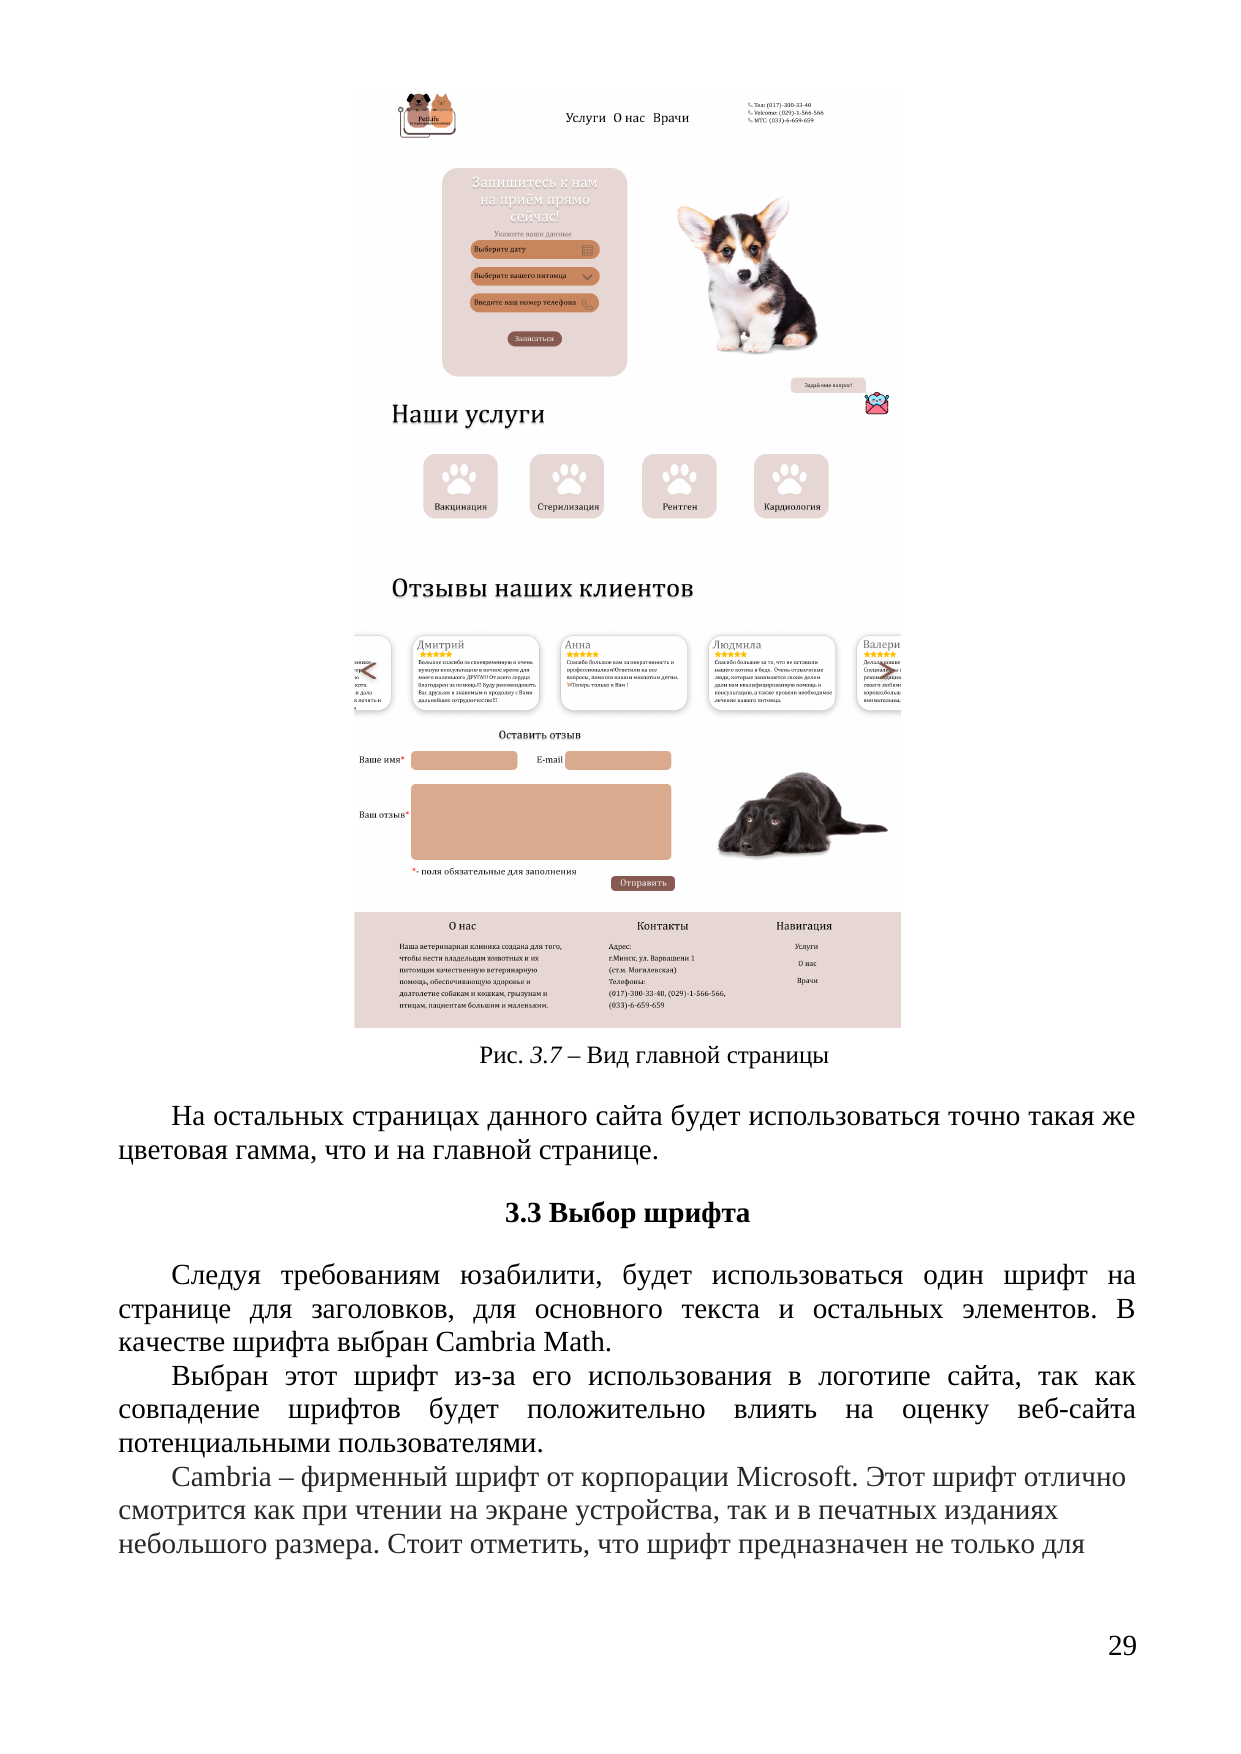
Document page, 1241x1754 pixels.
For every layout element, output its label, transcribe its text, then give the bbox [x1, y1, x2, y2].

subtitle 3.3 Выбор шрифта [118, 1195, 1137, 1228]
picture [354, 88, 901, 1028]
text На остальных страницах данного сайта будет использоваться точно такая же цветовая гамма, что и на главной странице. [118, 1098, 1137, 1166]
text Выбран этот шрифт из-за его использования в логотипе сайта, так как совпадение шрифтов будет положительно влиять на оценку веб-сайта потенциальными пользователями. [118, 1358, 1137, 1459]
text Следуя требованиям юзабилити, будет использоваться один шрифт на странице для заголовков, для основного текста и остальных элементов. В качестве шрифта выбран Cambria Math. [118, 1257, 1137, 1358]
text Рис. 3.7 – Вид главной страницы [118, 1041, 1137, 1069]
